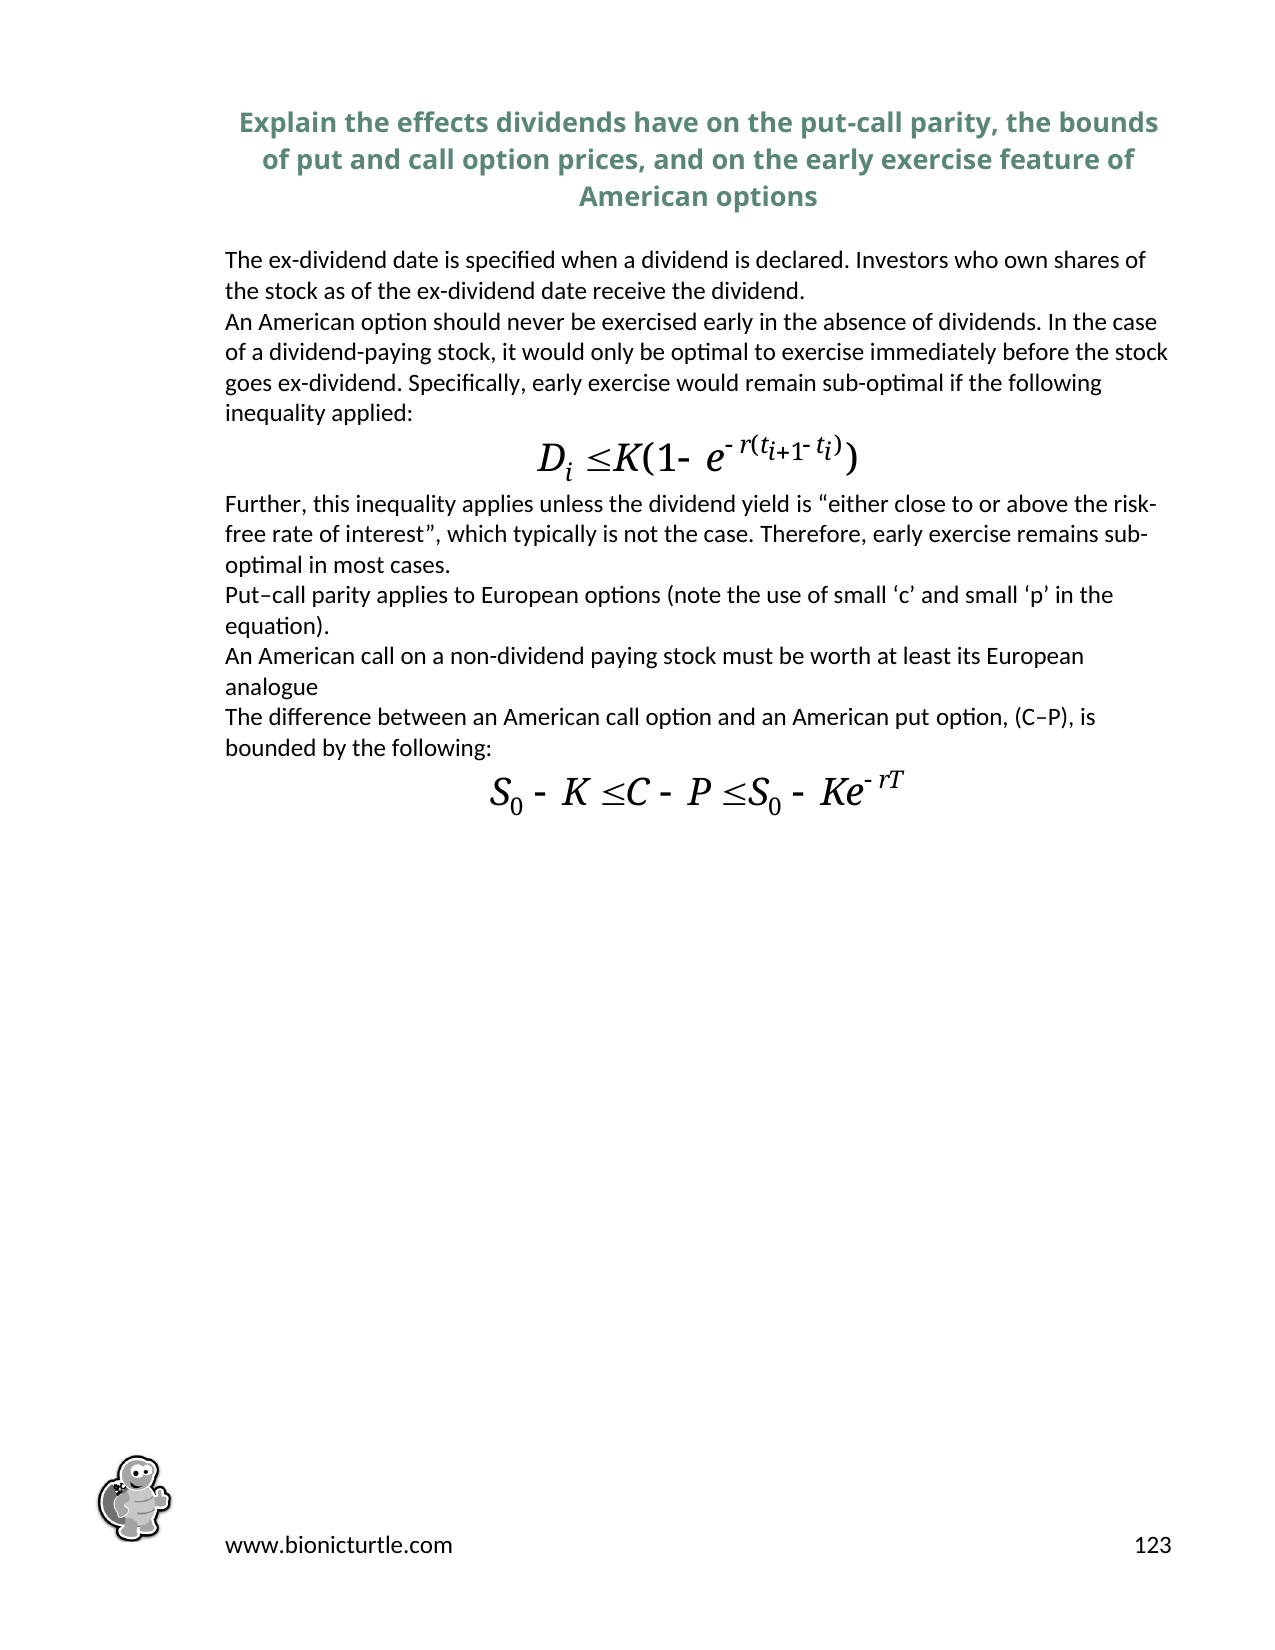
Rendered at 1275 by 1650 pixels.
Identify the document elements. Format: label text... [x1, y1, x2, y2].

text An American option should never be exercised early in the absence of dividends. In the case of a dividend-paying stock, it would only be optimal to exercise immediately before the stock goes ex-dividend. Specifically, early exercise would remain sub-optimal if the following inequality applied: [225, 306, 1172, 428]
text Further, this inequality applies unless the dividend yield is “either close to or above the risk-free rate of interest”, which typically is not the case. Therefore, early exercise remains sub-optimal in most cases. [225, 488, 1172, 579]
subtitle Explain the effects dividends have on the put‐call parity, the bounds of put and call option prices, and on the early exercise feature of American options [225, 103, 1172, 214]
text Put–call parity applies to European options (note the use of small ‘c’ and small ‘p’ in the equation). [225, 579, 1172, 640]
text An American call on a non-dividend paying stock must be worth at least its European analogue [225, 640, 1172, 701]
text The ex-dividend date is specified when a dividend is declared. Investors who own shares of the stock as of the ex-dividend date receive the dividend. [225, 245, 1172, 306]
text The difference between an American call and an American put (C–P) is bounded by the following: [225, 701, 1172, 762]
